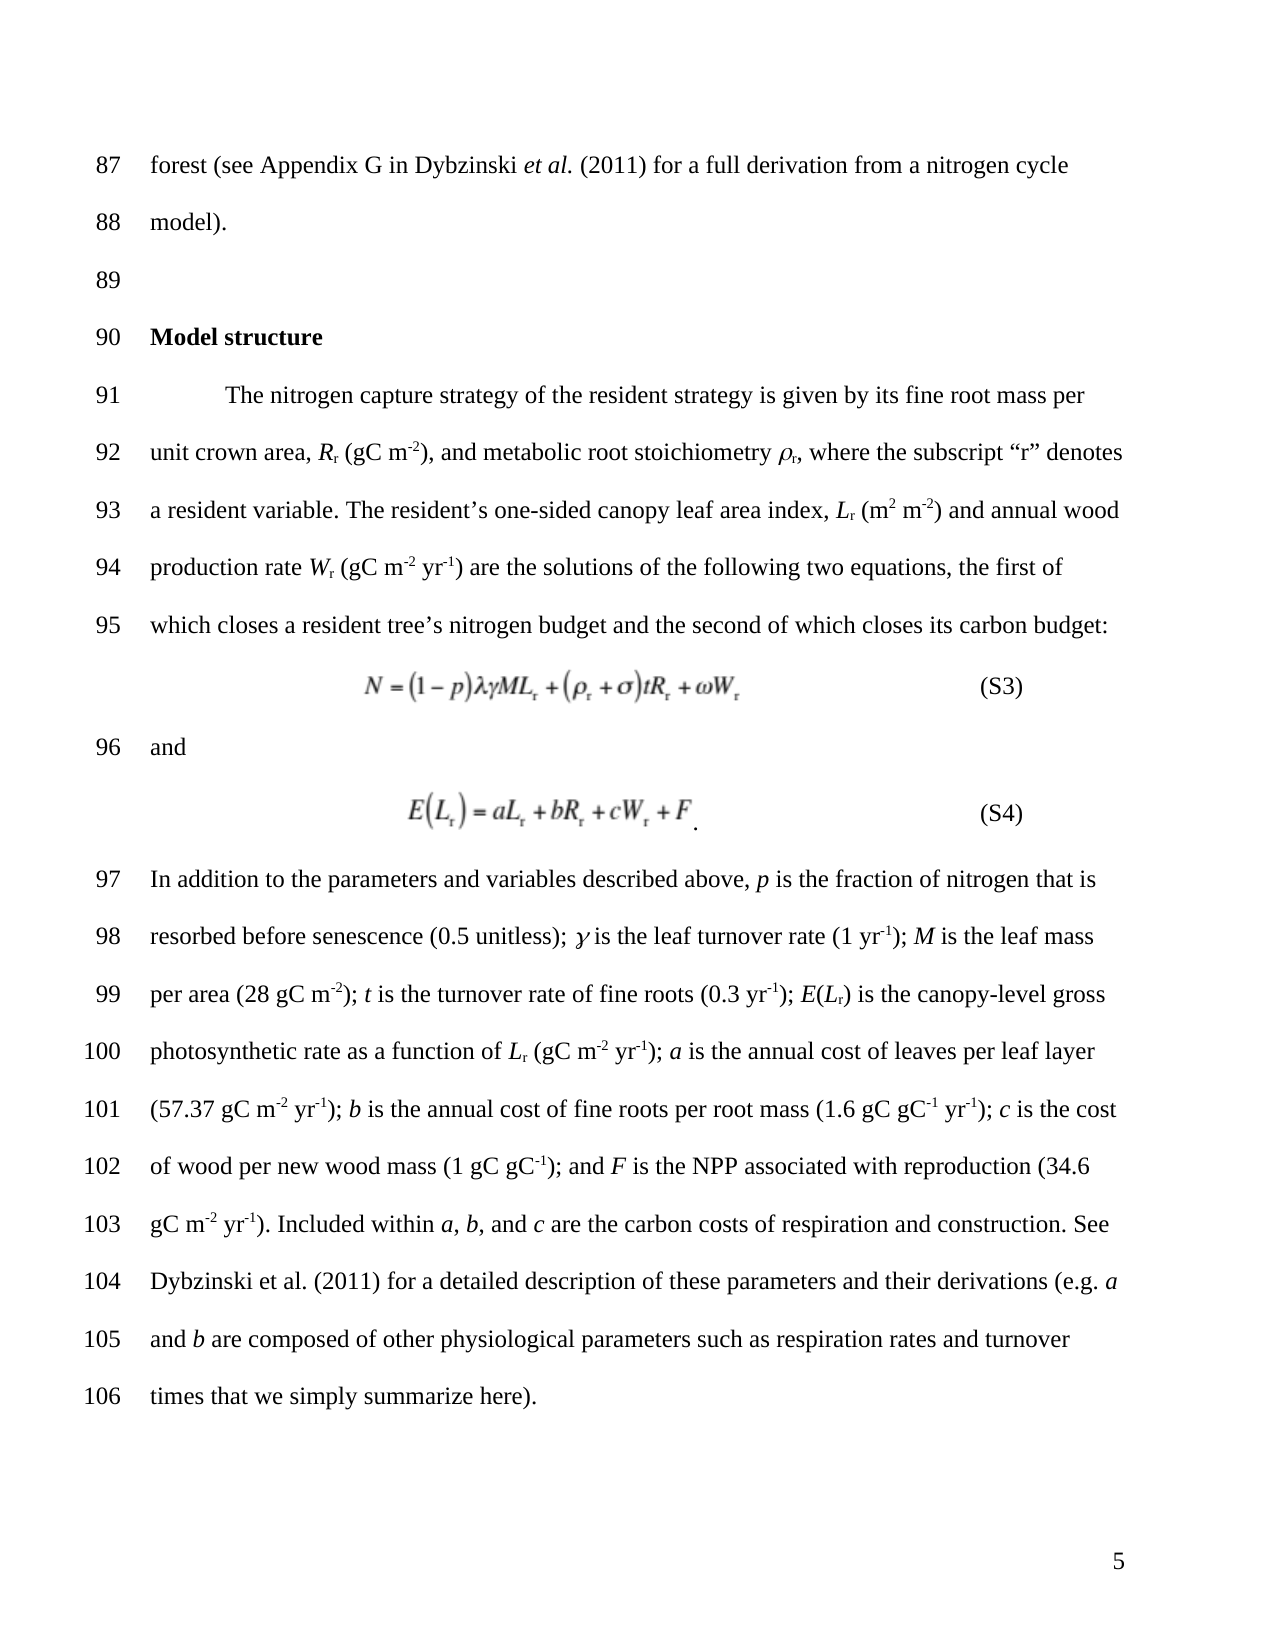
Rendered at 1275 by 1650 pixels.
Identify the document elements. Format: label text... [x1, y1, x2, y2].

table_header . [139, 790, 964, 864]
text The nitrogen capture strategy of the resident strategy is given by its fine root mass per unit crown area, Rr (gC m-2), and metabolic root stoichiometry r, where the subscript “r” denotes a resident variable. The resident’s one-sided canopy leaf area index, Lr (m2 m-2) and annual wood production rate Wr (gC m-2 yr-1) are the solutions of the following two equations, the first of which closes a resident tree’s nitrogen budget and the second of which closes its carbon budget: [150, 380, 1125, 639]
table_header [139, 668, 964, 732]
text Model structure [150, 322, 1125, 351]
text In addition to the parameters and variables described above, p is the fraction of nitrogen that is resorbed before senescence (0.5 unitless); is the leaf turnover rate (1 yr-1); M is the leaf mass per area (28 gC m-2); t is the turnover rate of fine roots (0.3 yr-1); E(Lr) is the canopy-level gross photosynthetic rate as a function of Lr (gC m-2 yr-1); a is the annual cost of leaves per leaf layer (57.37 gC m-2 yr-1); b is the annual cost of fine roots per root mass (1.6 gC gC-1 yr-1); c is the cost of wood per new wood mass (1 gC gC-1); and F is the NPP associated with reproduction (34.6 gC m-2 yr-1). Included within a, b, and c are the carbon costs of respiration and construction. See Dybzinski et al. (2011) for a detailed description of these parameters and their derivations (e.g. a and b are composed of other physiological parameters such as respiration rates and turnover times that we simply summarize here). [150, 864, 1125, 1410]
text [150, 150, 1125, 236]
text and [150, 732, 1125, 761]
table_header (S3) [964, 668, 1039, 732]
table_header (S4) [964, 790, 1039, 864]
